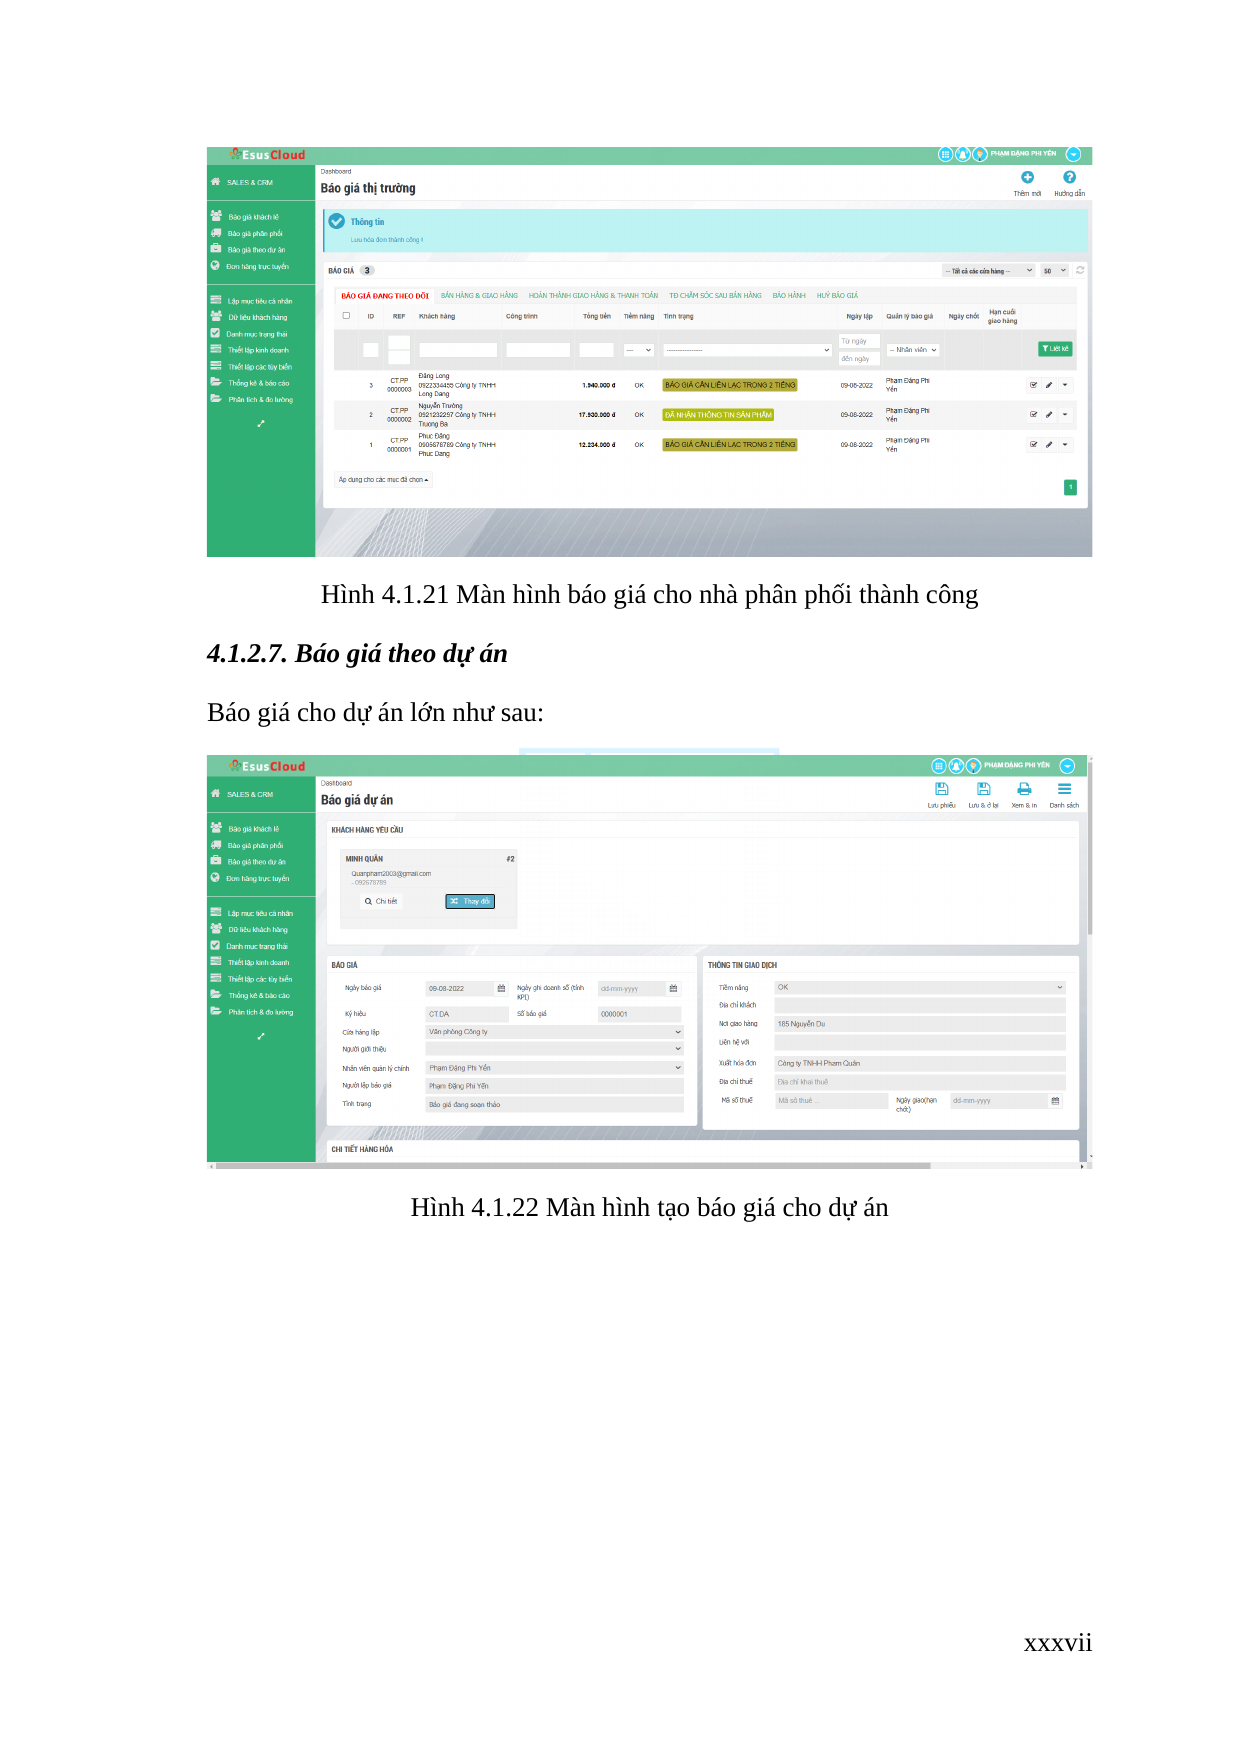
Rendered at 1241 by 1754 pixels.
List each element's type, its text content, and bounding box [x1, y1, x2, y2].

picture [206, 147, 1093, 557]
picture [206, 755, 1093, 1169]
subtitle 4.1.2.7. Báo giá theo dự án [207, 637, 1092, 668]
text Báo giá cho dự án lớn như sau: [207, 697, 1092, 728]
